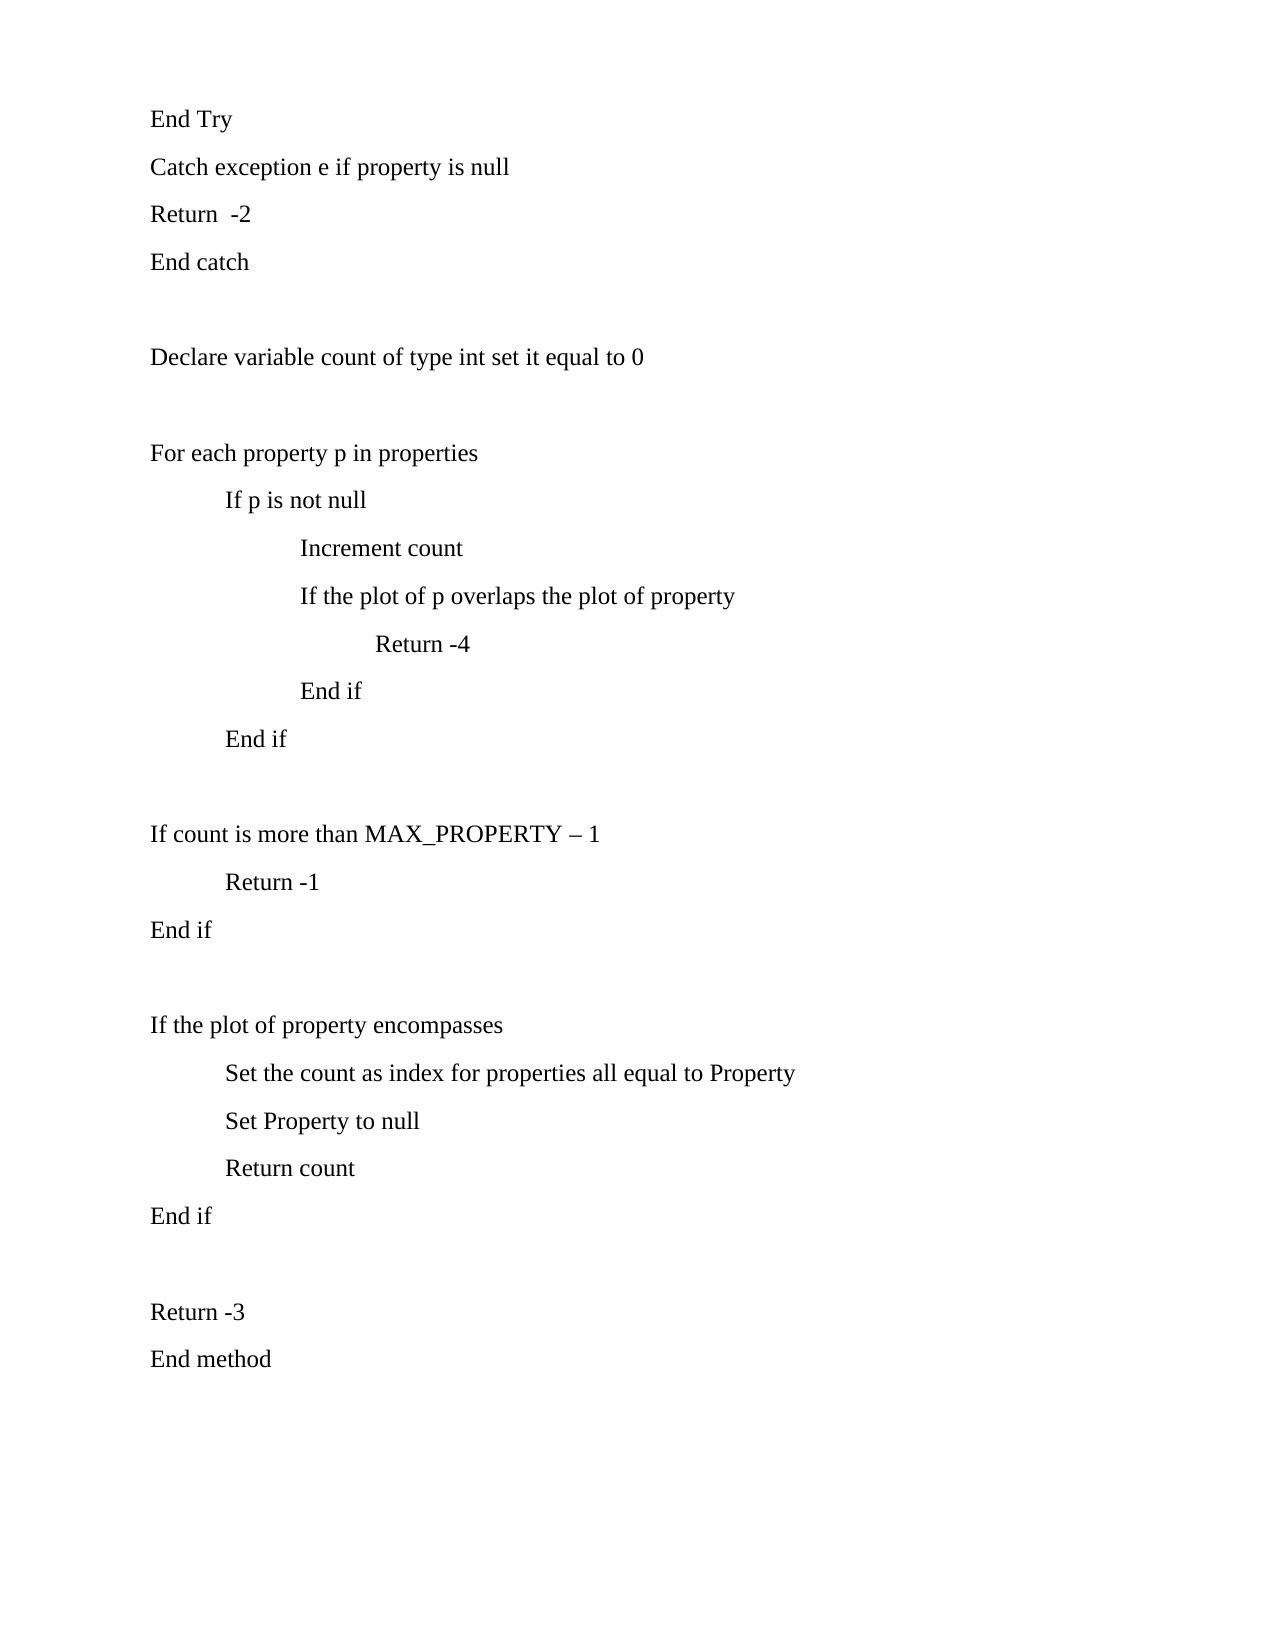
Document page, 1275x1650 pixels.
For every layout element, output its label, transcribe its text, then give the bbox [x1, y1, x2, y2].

text End Try [150, 104, 1125, 133]
text End if [150, 724, 1125, 753]
text End method [150, 1344, 1125, 1373]
text End catch [150, 247, 1125, 276]
text If the plot of p overlaps the plot of property [150, 581, 1125, 610]
text If the plot of property encompasses [150, 1010, 1125, 1039]
text If p is not null [150, 486, 1125, 514]
text For each property p in properties [150, 438, 1125, 467]
text Return -1 [150, 867, 1125, 896]
text Return -3 [150, 1297, 1125, 1325]
text End if [150, 676, 1125, 705]
text Return -2 [150, 199, 1125, 228]
text End if [150, 1201, 1125, 1230]
text Return count [150, 1153, 1125, 1182]
text End if [150, 915, 1125, 944]
text Return -4 [300, 629, 1125, 657]
text Declare variable count of type int set it equal to 0 [150, 342, 1125, 371]
text Set Property to null [150, 1106, 1125, 1134]
text Set the count as index for properties all equal to Property [150, 1058, 1125, 1087]
text Catch exception e if property is null [150, 152, 1125, 180]
text If count is more than MAX_PROPERTY – 1 [150, 819, 1125, 848]
text Increment count [150, 533, 1125, 562]
